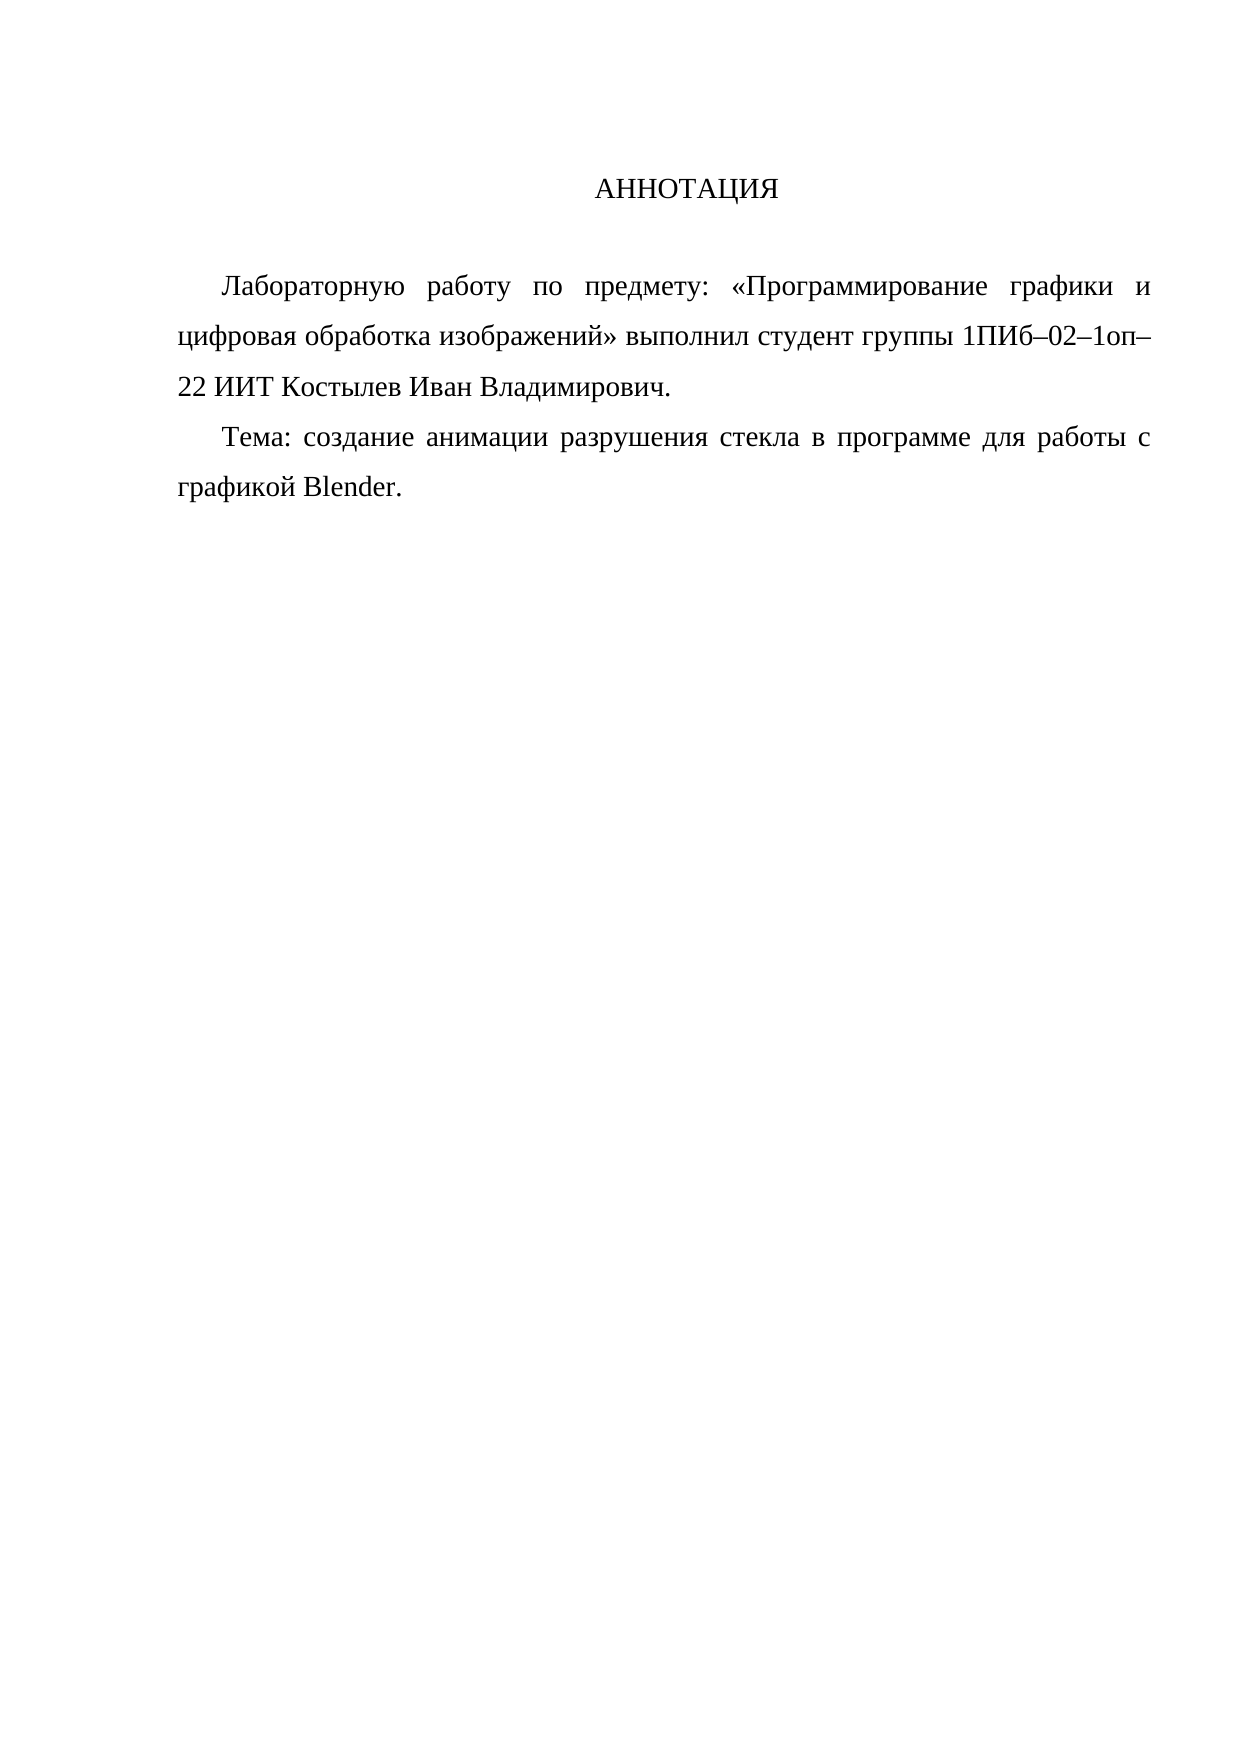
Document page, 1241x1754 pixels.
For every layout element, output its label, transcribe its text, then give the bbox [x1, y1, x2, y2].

subtitle АННОТАЦИЯ [177, 171, 1152, 204]
text Тема: создание анимации разрушения стекла в программе для работы с графикой Blender. [177, 419, 1152, 503]
text Лабораторную работу по предмету: «Программирование графики и цифровая обработка изображений» выполнил студент группы 1ПИб–02–1оп–22 ИИТ Костылев Иван Владимирович. [177, 268, 1152, 402]
